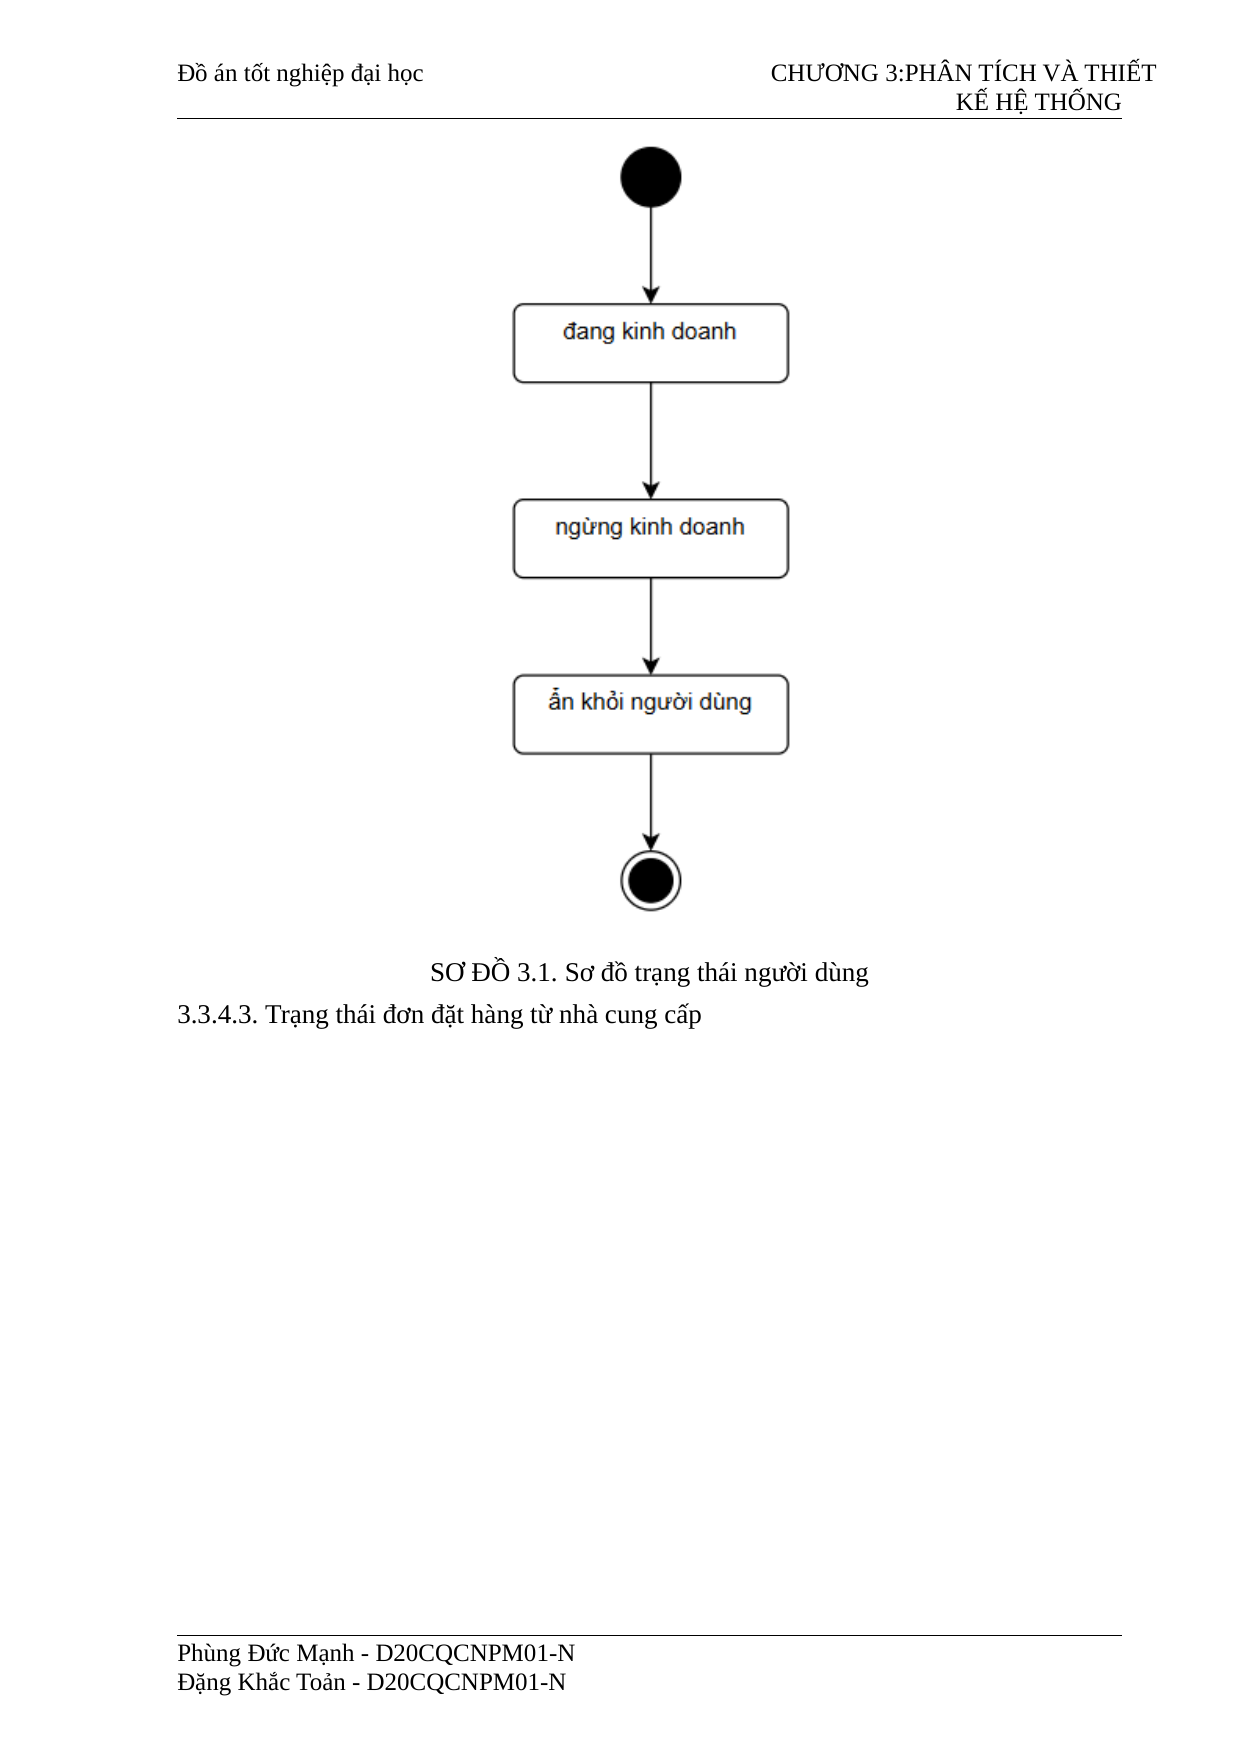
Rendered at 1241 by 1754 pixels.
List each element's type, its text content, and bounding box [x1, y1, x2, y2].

text Trạng thái đơn đặt hàng từ nhà cung cấp [177, 998, 1122, 1029]
text Sơ đồ trạng thái người dùng [177, 956, 1122, 987]
picture [453, 119, 846, 935]
